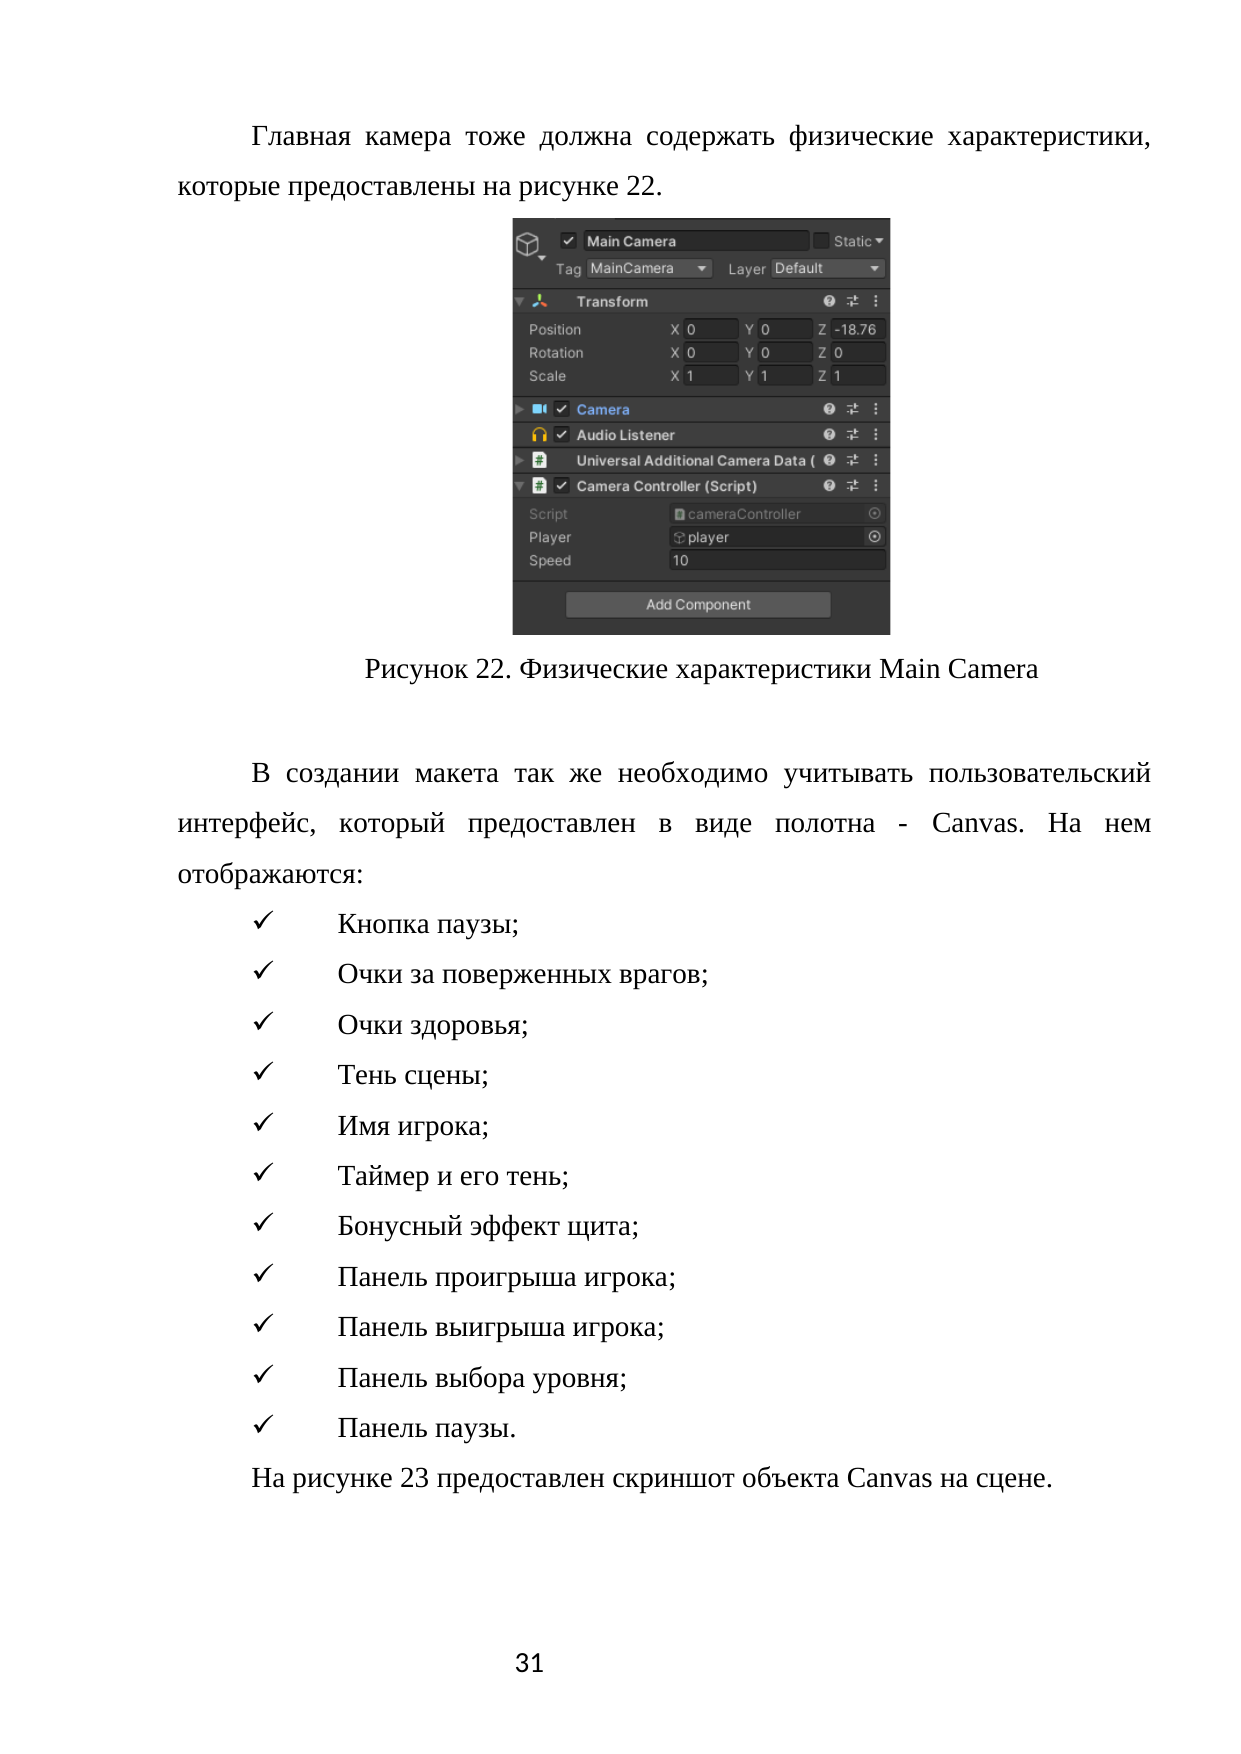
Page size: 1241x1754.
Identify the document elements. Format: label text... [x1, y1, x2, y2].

text Главная камера тоже должна содержать физические характеристики, которые предоставлены на рисунке 22. [177, 118, 1152, 202]
text Кнопка паузы; [177, 906, 1152, 940]
text Очки здоровья; [177, 1007, 1152, 1041]
text Панель выигрыша игрока; [177, 1309, 1152, 1343]
picture [512, 218, 891, 635]
text Тень сцены; [177, 1057, 1152, 1091]
text Очки за поверженных врагов; [177, 956, 1152, 990]
text Таймер и его тень; [177, 1158, 1152, 1192]
text Панель проигрыша игрока; [177, 1259, 1152, 1293]
text Бонусный эффект щита; [177, 1208, 1152, 1242]
text Панель паузы. [177, 1410, 1152, 1444]
text Имя игрока; [177, 1108, 1152, 1141]
text В создании макета так же необходимо учитывать пользовательский интерфейс, который предоставлен в виде полотна - Canvas. На нем отображаются: [177, 755, 1152, 889]
text На рисунке 23 предоставлен скриншот объекта Canvas на сцене. [177, 1461, 1152, 1494]
text Панель выбора уровня; [177, 1360, 1152, 1393]
text Рисунок 22. Физические характеристики Main Camera [177, 651, 1152, 685]
